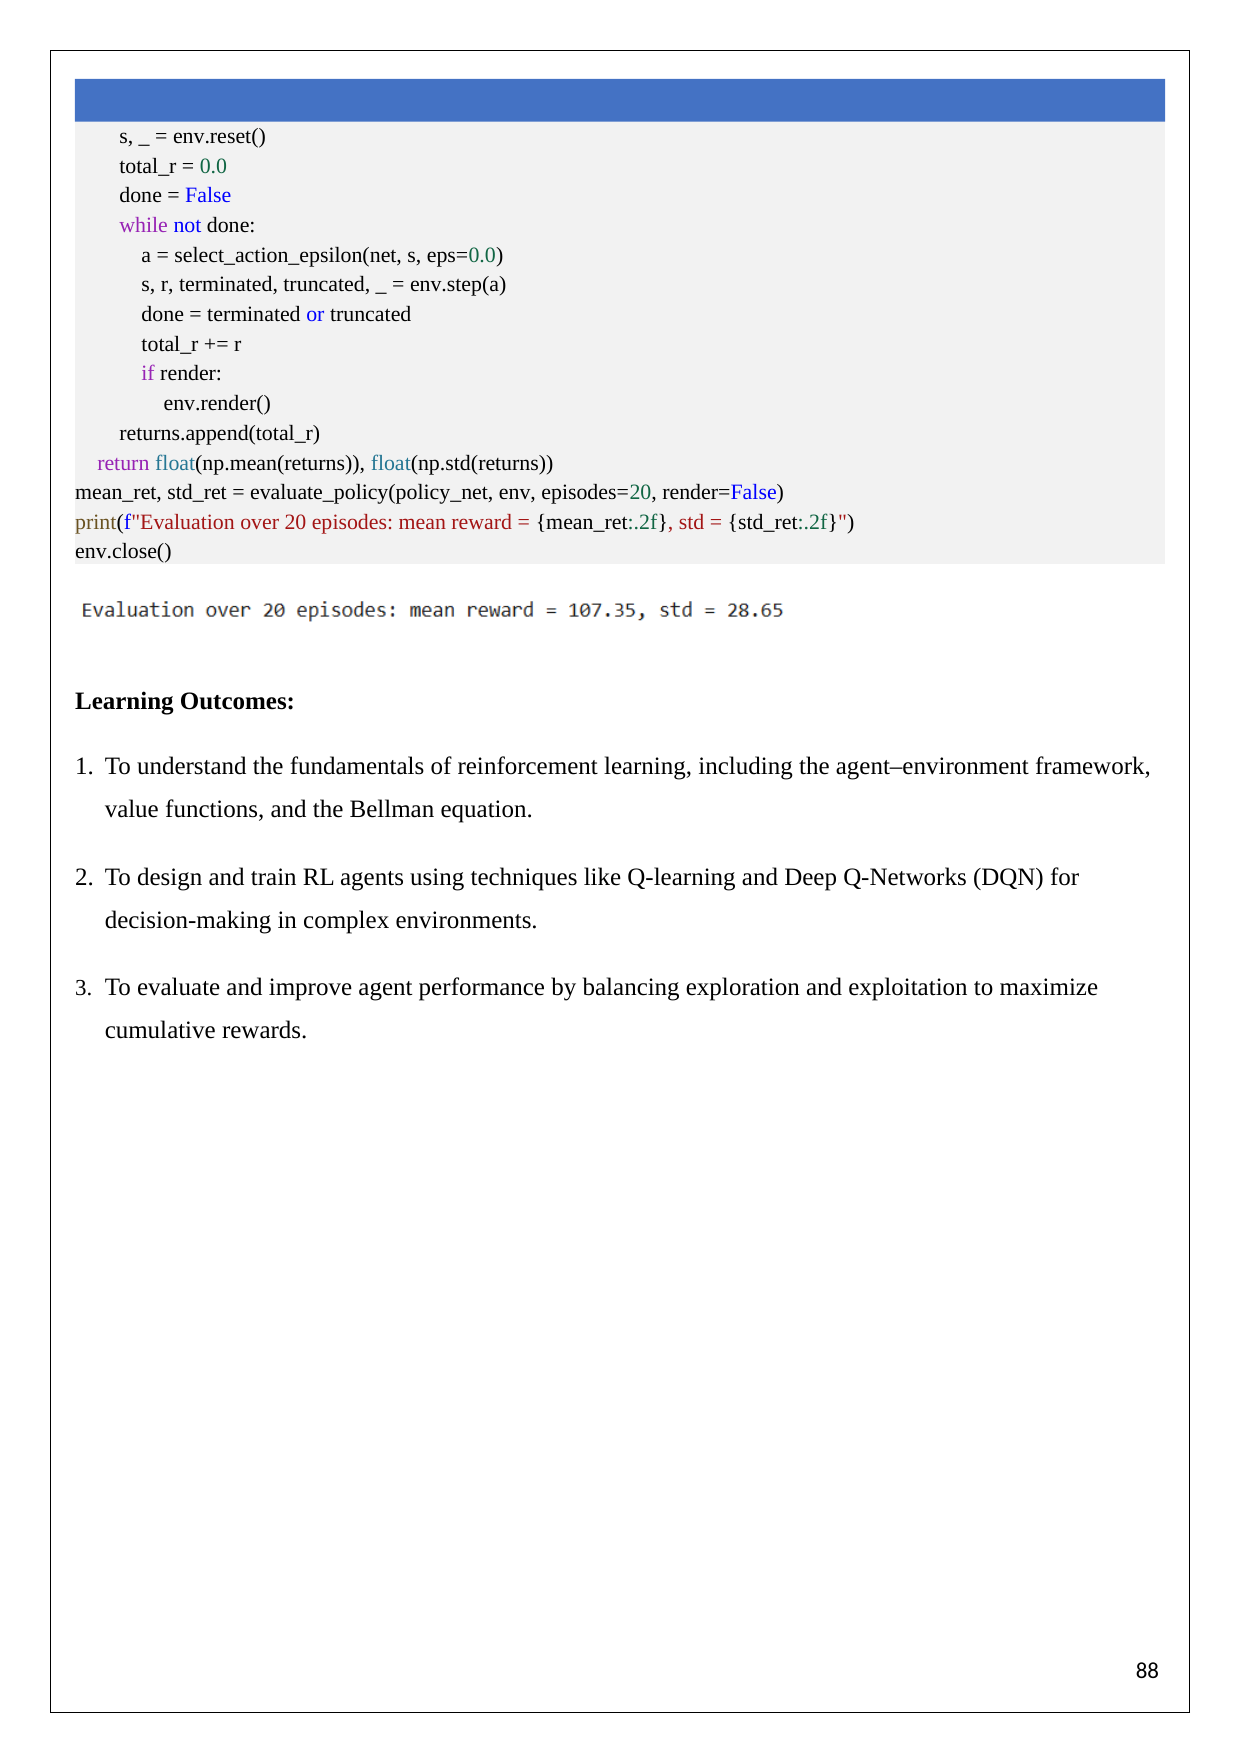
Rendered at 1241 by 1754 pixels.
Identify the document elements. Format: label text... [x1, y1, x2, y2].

text if render: [75, 356, 1165, 386]
text print(f"Evaluation over 20 episodes: mean reward = {mean_ret:.2f}, std = {std_ret:.2f}") [75, 504, 1165, 534]
list To design and train RL agents using techniques like Q-learning and Deep Q-Networks (DQN) for decision-making in complex environments. [75, 862, 1165, 933]
text returns.append(total_r) [75, 415, 1165, 445]
text s, r, terminated, truncated, _ = env.step(a) [75, 267, 1165, 297]
text while not done: [75, 207, 1165, 237]
picture [75, 593, 1166, 631]
text s, _ = env.reset() [75, 122, 1165, 148]
text Learning Outcomes: [75, 686, 1165, 714]
list To evaluate and improve agent performance by balancing exploration and exploitation to maximize cumulative rewards. [75, 972, 1165, 1043]
list To understand the fundamentals of reinforcement learning, including the agent–environment framework, value functions, and the Bellman equation. [75, 751, 1165, 823]
text env.close() [75, 534, 1165, 564]
text total_r += r [75, 326, 1165, 356]
text mean_ret, std_ret = evaluate_policy(policy_net, env, episodes=20, render=False) [75, 475, 1165, 504]
text done = terminated or truncated [75, 297, 1165, 326]
text done = False [75, 178, 1165, 207]
text env.render() [75, 386, 1165, 415]
text a = select_action_epsilon(net, s, eps=0.0) [75, 237, 1165, 267]
text total_r = 0.0 [75, 148, 1165, 178]
text return float(np.mean(returns)), float(np.std(returns)) [75, 445, 1165, 475]
